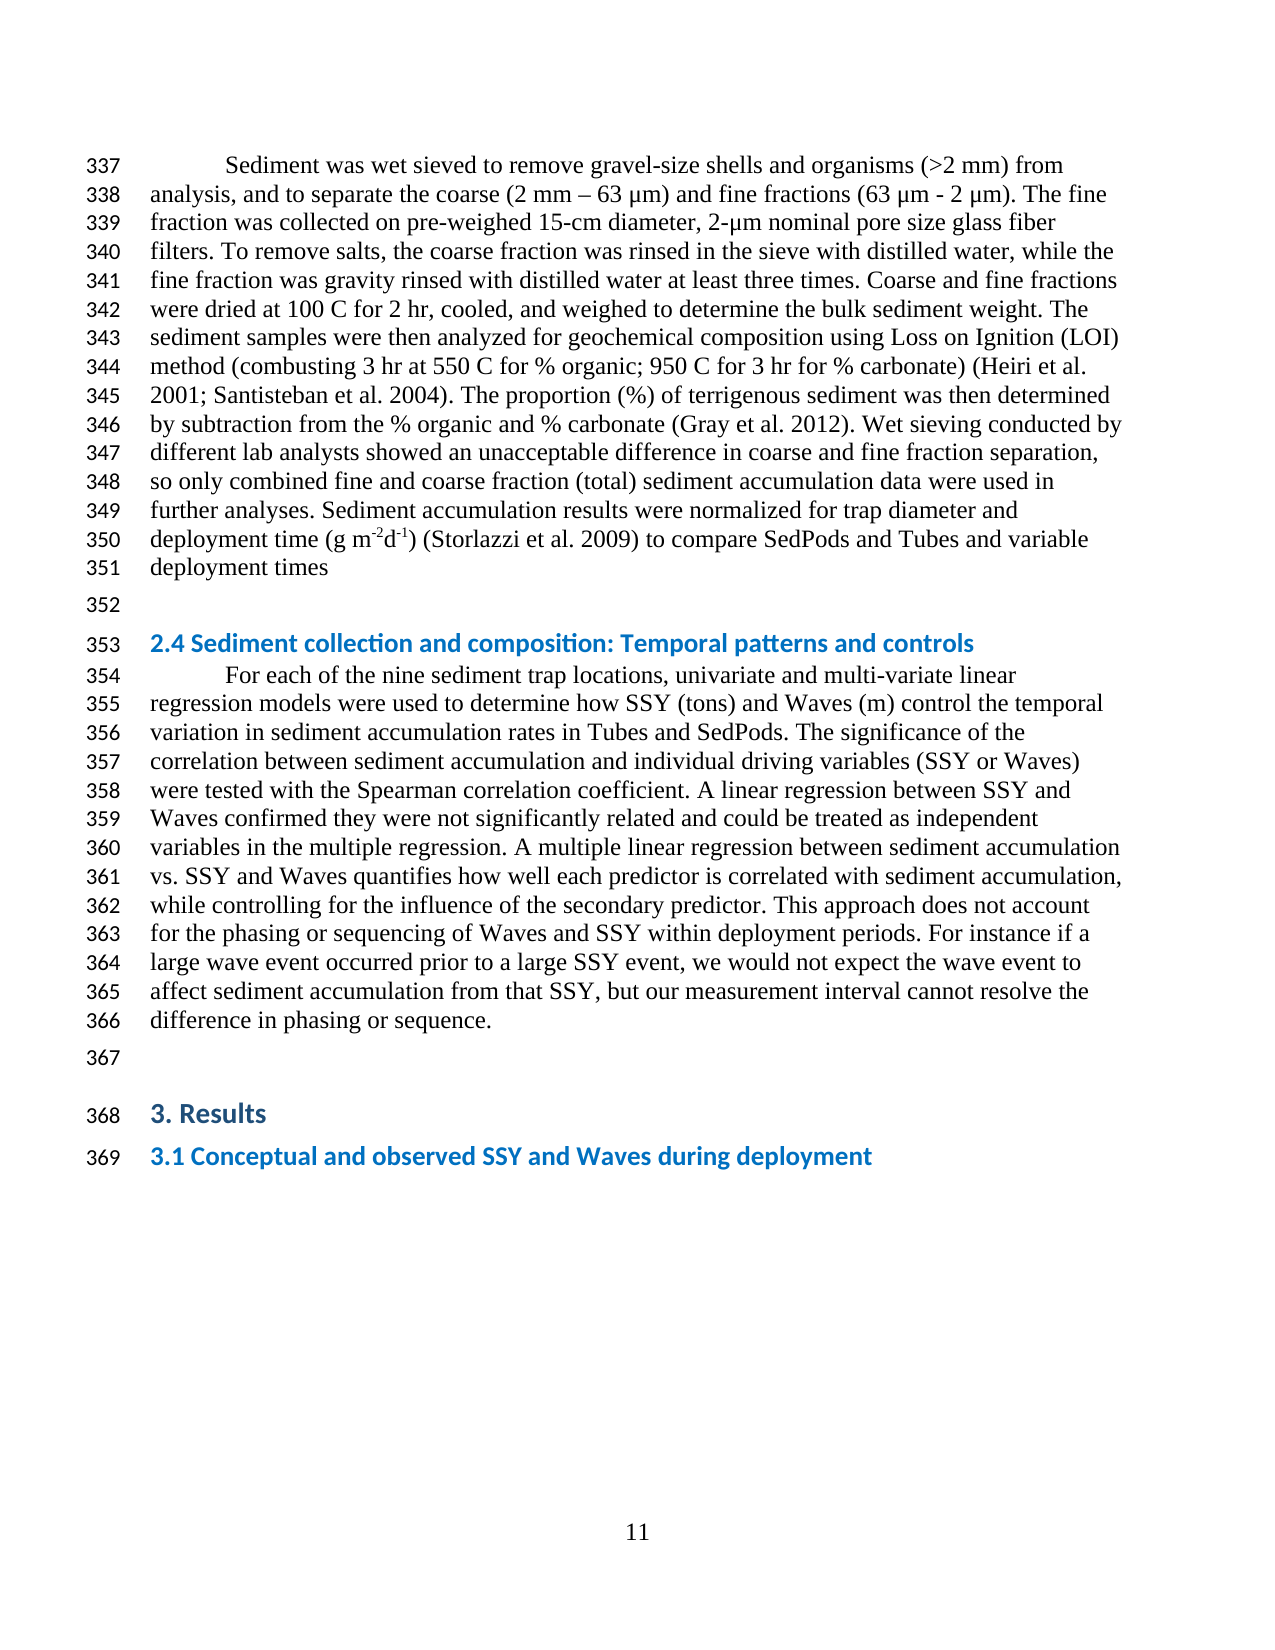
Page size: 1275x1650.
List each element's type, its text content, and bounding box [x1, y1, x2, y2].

text Sediment was wet sieved to remove gravel-size shells and organisms (>2 mm) from analysis, and to separate the coarse (2 mm – 63 μm) and fine fractions (63 μm - 2 μm). The fine fraction was collected on pre-weighed 15-cm diameter, 2-μm nominal pore size glass fiber filters. To remove salts, the coarse fraction was rinsed in the sieve with distilled water, while the fine fraction was gravity rinsed with distilled water at least three times. Coarse and fine fractions were dried at 100 C for 2 hr, cooled, and weighed to determine the bulk sediment weight. The sediment samples were then analyzed for geochemical composition using Loss on Ignition (LOI) method (combusting 3 hr at 550 C for % organic; 950 C for 3 hr for % carbonate) (Heiri et al. 2001; Santisteban et al. 2004). The proportion (%) of terrigenous sediment was then determined by subtraction from the % organic and % carbonate (Gray et al. 2012). Wet sieving conducted by different lab analysts showed an unacceptable difference in coarse and fine fraction separation, so only combined fine and coarse fraction (total) sediment accumulation data were used in further analyses. Sediment accumulation results were normalized for trap diameter and deployment time (g m-2d-1) (Storlazzi et al. 2009) to compare SedPods and Tubes and variable deployment times [150, 150, 1125, 581]
subtitle 3.1 Conceptual and observed SSY and Waves during deployment [150, 1139, 1125, 1172]
subtitle 2.4 Sediment collection and composition: Temporal patterns and controls [150, 627, 1125, 660]
text For each of the nine sediment trap locations, univariate and multi-variate linear regression models were used to determine how SSY (tons) and Waves (m) control the temporal variation in sediment accumulation rates in Tubes and SedPods. The significance of the correlation between sediment accumulation and individual driving variables (SSY or Waves) were tested with the Spearman correlation coefficient. A linear regression between SSY and Waves confirmed they were not significantly related and could be treated as independent variables in the multiple regression. A multiple linear regression between sediment accumulation vs. SSY and Waves quantifies how well each predictor is correlated with sediment accumulation, while controlling for the influence of the secondary predictor. This approach does not account for the phasing or sequencing of Waves and SSY within deployment periods. For instance if a large wave event occurred prior to a large SSY event, we would not expect the wave event to affect sediment accumulation from that SSY, but our measurement interval cannot resolve the difference in phasing or sequence. [150, 660, 1125, 1033]
subtitle 3. Results [150, 1096, 1125, 1131]
